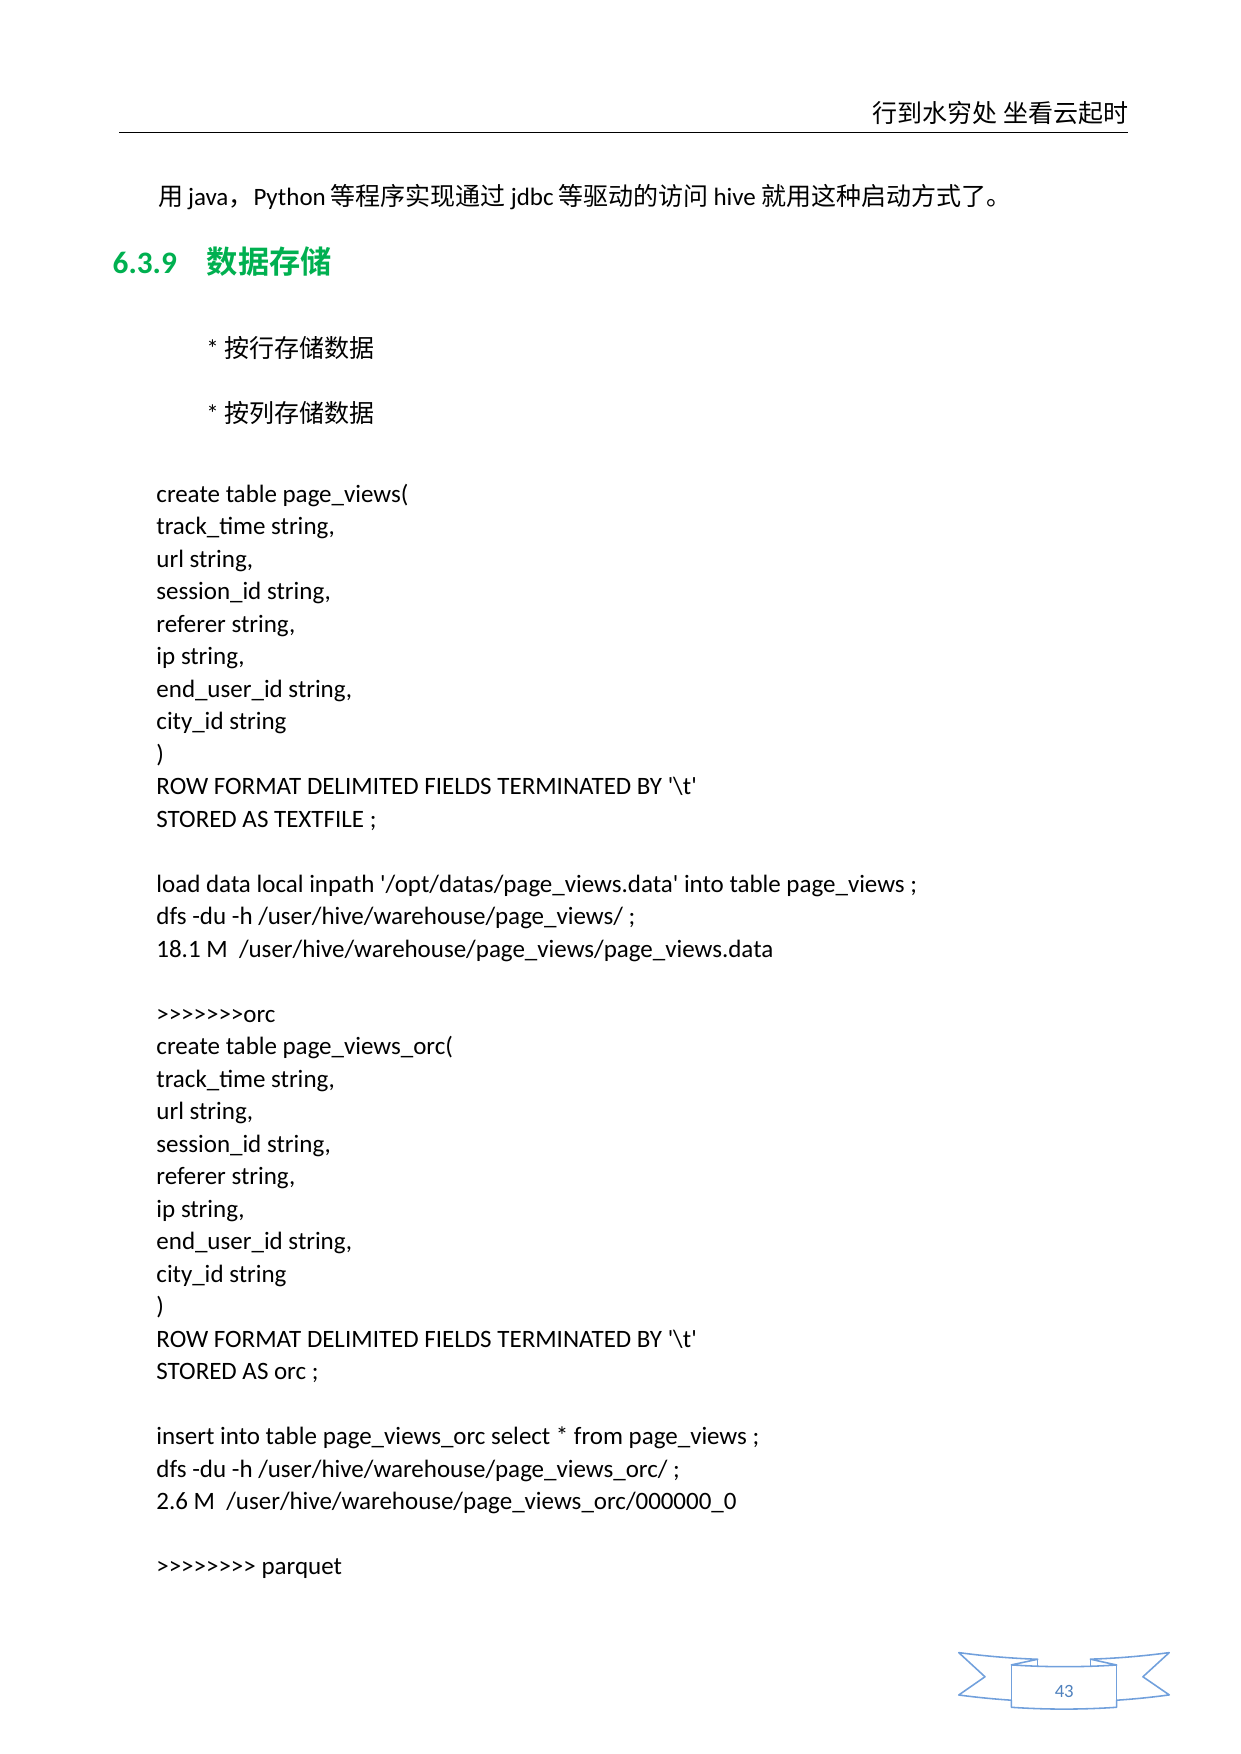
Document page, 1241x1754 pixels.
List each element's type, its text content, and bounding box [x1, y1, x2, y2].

text session_id string, [156, 1127, 1128, 1159]
text STORED AS TEXTFILE ; [156, 802, 1128, 834]
text 18.1 M /user/hive/warehouse/page_views/page_views.data [156, 932, 1128, 964]
text 2.6 M /user/hive/warehouse/page_views_orc/000000_0 [156, 1484, 1128, 1517]
text city_id string [156, 1257, 1128, 1289]
text track_time string, [156, 1062, 1128, 1094]
text STORED AS orc ; [156, 1354, 1128, 1387]
text insert into table page_views_orc select * from page_views ; [156, 1419, 1128, 1452]
text referer string, [156, 607, 1128, 639]
text dfs -du -h /user/hive/warehouse/page_views/ ; [156, 899, 1128, 932]
text referer string, [156, 1159, 1128, 1192]
text load data local inpath '/opt/datas/page_views.data' into table page_views ; [156, 867, 1128, 899]
text * 按行存储数据 [156, 314, 1128, 379]
text ROW FORMAT DELIMITED FIELDS TERMINATED BY '\t' [156, 769, 1128, 802]
text ROW FORMAT DELIMITED FIELDS TERMINATED BY '\t' [156, 1322, 1128, 1354]
text session_id string, [156, 574, 1128, 607]
text * 按列存储数据 [156, 379, 1128, 444]
text url string, [156, 1094, 1128, 1127]
text create table page_views_orc( [156, 1029, 1128, 1062]
text dfs -du -h /user/hive/warehouse/page_views_orc/ ; [156, 1452, 1128, 1484]
text >>>>>>>> parquet [156, 1549, 1128, 1582]
subtitle 数据存储 [112, 227, 1128, 292]
text ) [156, 737, 1128, 769]
text end_user_id string, [156, 672, 1128, 704]
text end_user_id string, [156, 1224, 1128, 1257]
text url string, [156, 542, 1128, 574]
text city_id string [156, 704, 1128, 737]
text ) [156, 1289, 1128, 1322]
text create table page_views( [156, 477, 1128, 509]
text 用java，Python等程序实现通过jdbc等驱动的访问hive就用这种启动方式了。 [112, 162, 1128, 227]
text ip string, [156, 639, 1128, 672]
text ip string, [156, 1192, 1128, 1224]
text track_time string, [156, 509, 1128, 542]
text >>>>>>>orc [156, 997, 1128, 1029]
